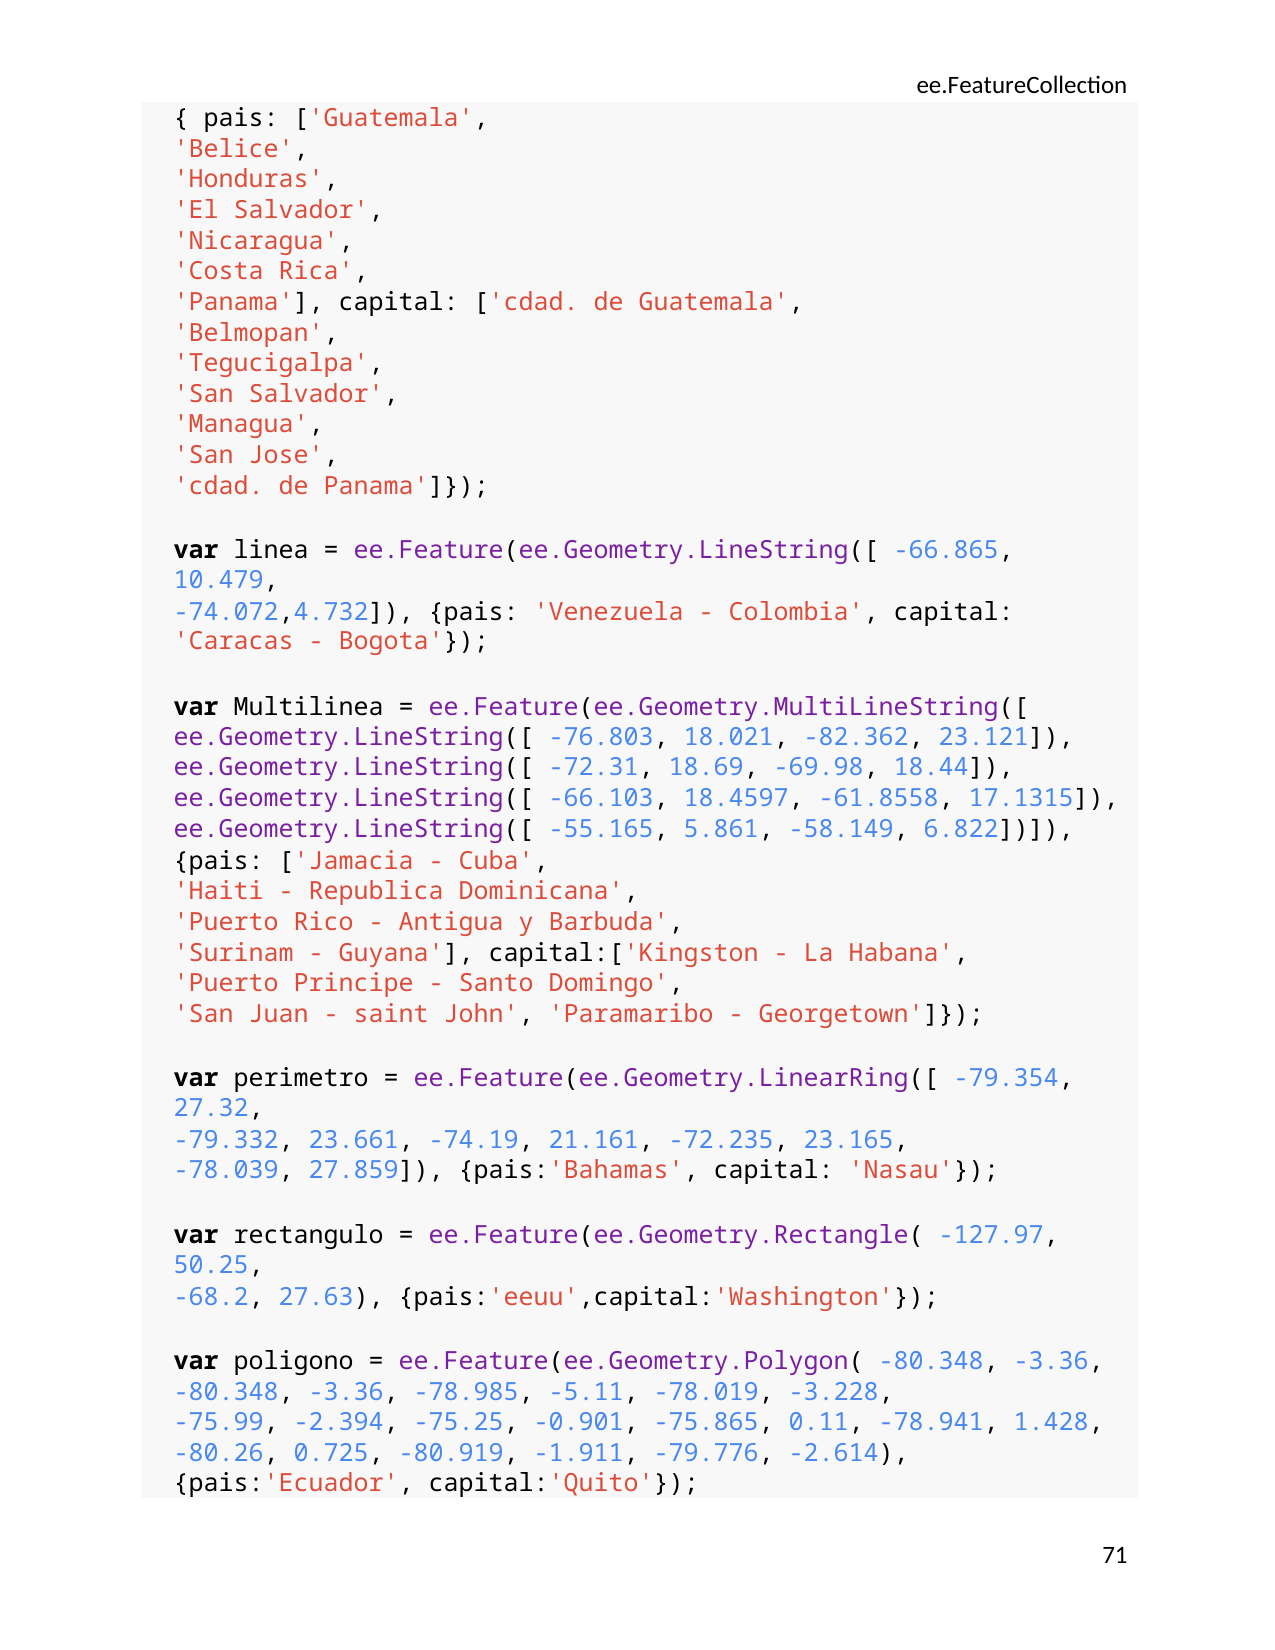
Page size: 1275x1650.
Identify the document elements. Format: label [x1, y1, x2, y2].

table_header [141, 102, 1138, 1498]
